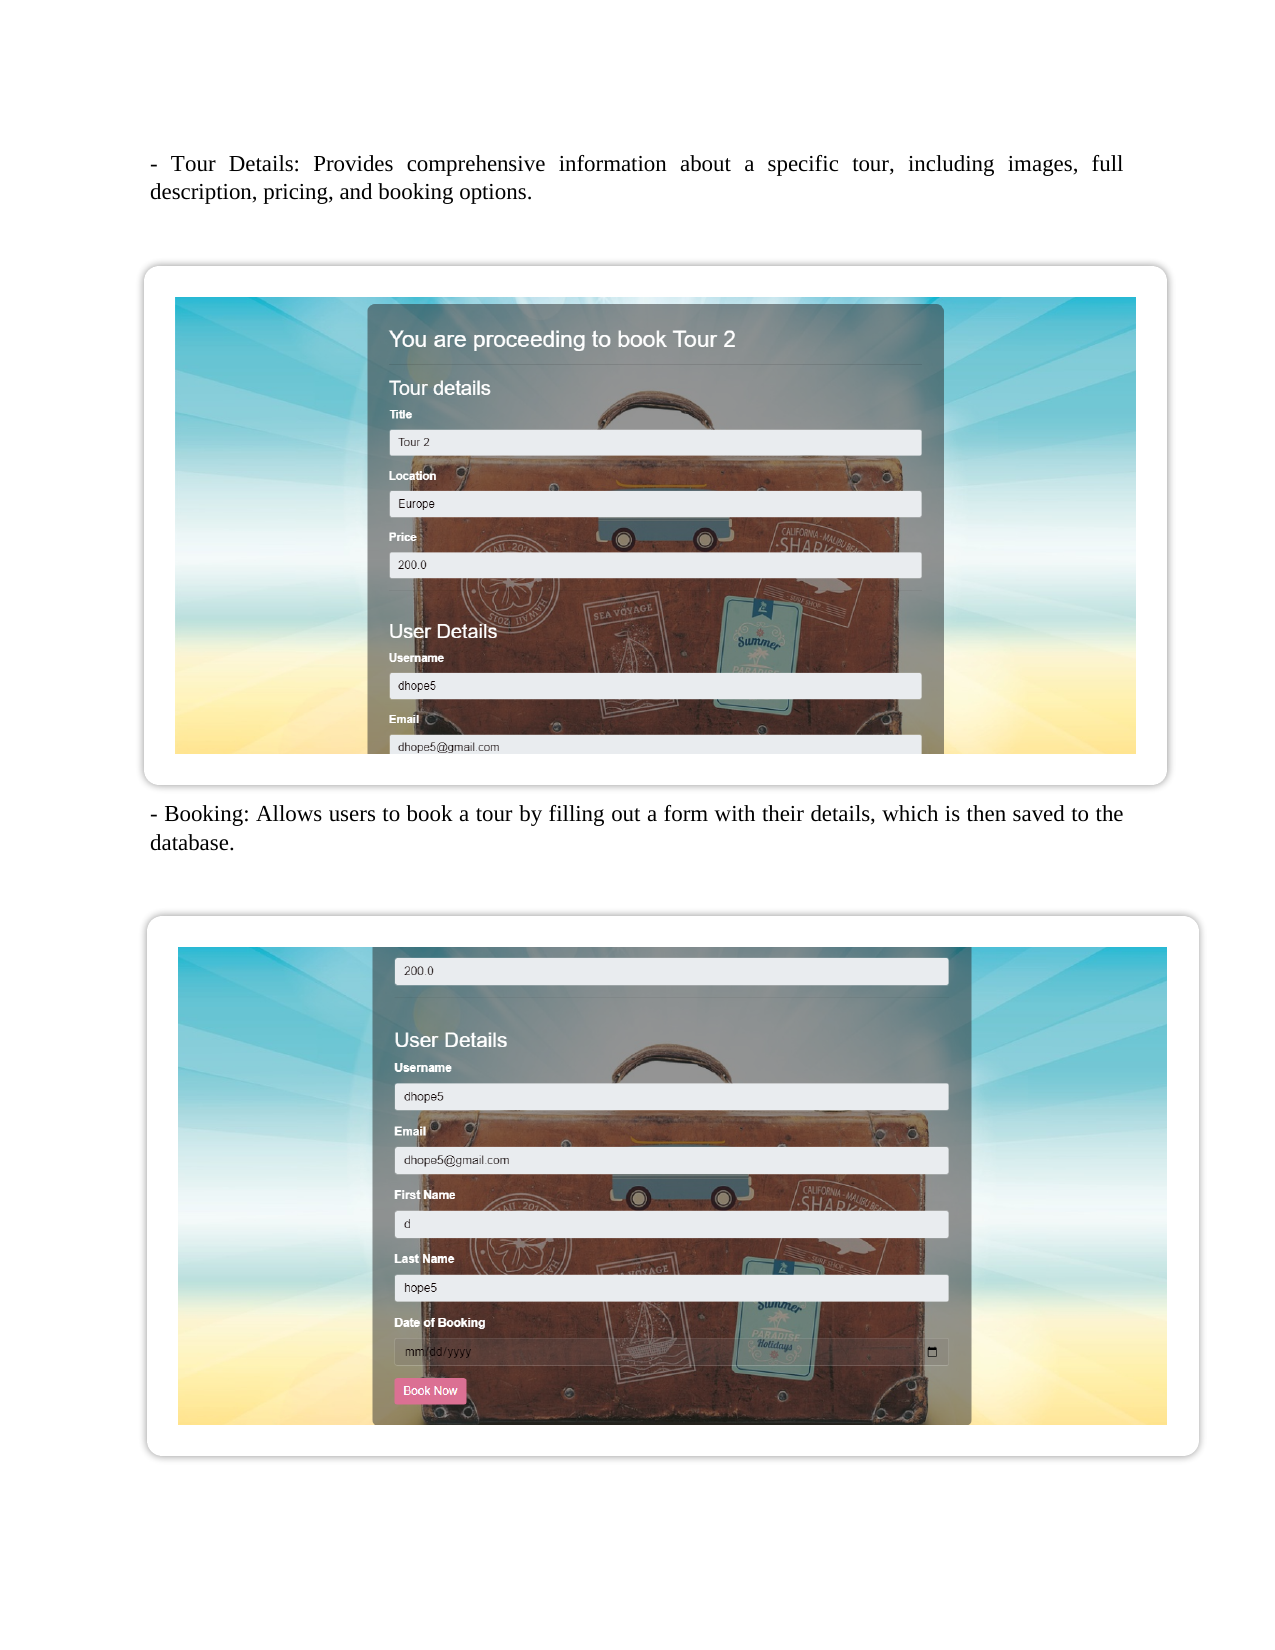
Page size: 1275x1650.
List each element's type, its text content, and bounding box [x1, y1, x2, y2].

text - Booking: Allows users to book a tour by filling out a form with their details, which is then saved to the database. [150, 800, 1125, 855]
text - Tour Details: Provides comprehensive information about a specific tour, including images, full description, pricing, and booking options. [150, 150, 1125, 205]
picture [178, 947, 1167, 1425]
picture [175, 297, 1136, 754]
